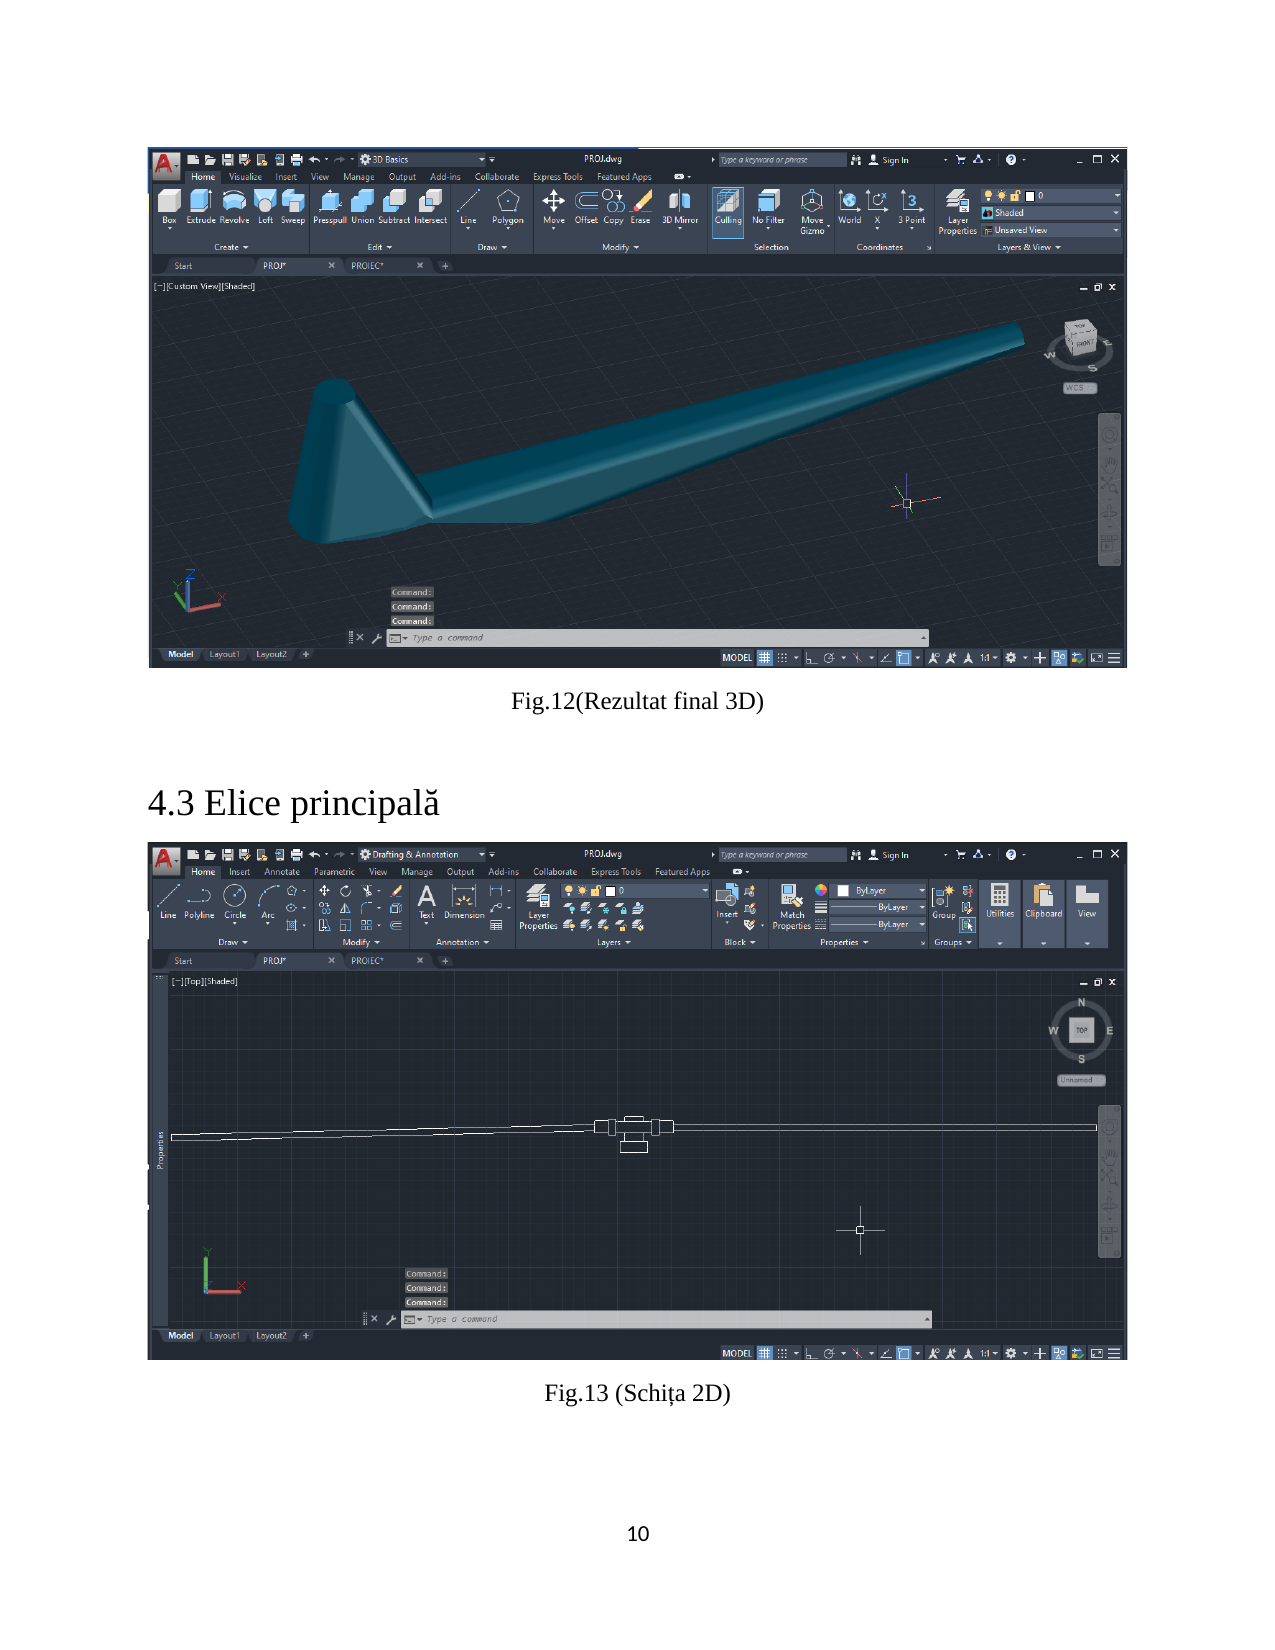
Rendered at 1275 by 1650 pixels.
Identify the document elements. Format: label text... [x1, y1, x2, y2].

picture [147, 147, 1128, 668]
text Fig.13 (Schița 2D) [148, 1378, 1127, 1407]
text 4.3 Elice principală [148, 780, 1127, 823]
picture [147, 842, 1128, 1360]
text Fig.12(Rezultat final 3D) [148, 686, 1127, 715]
